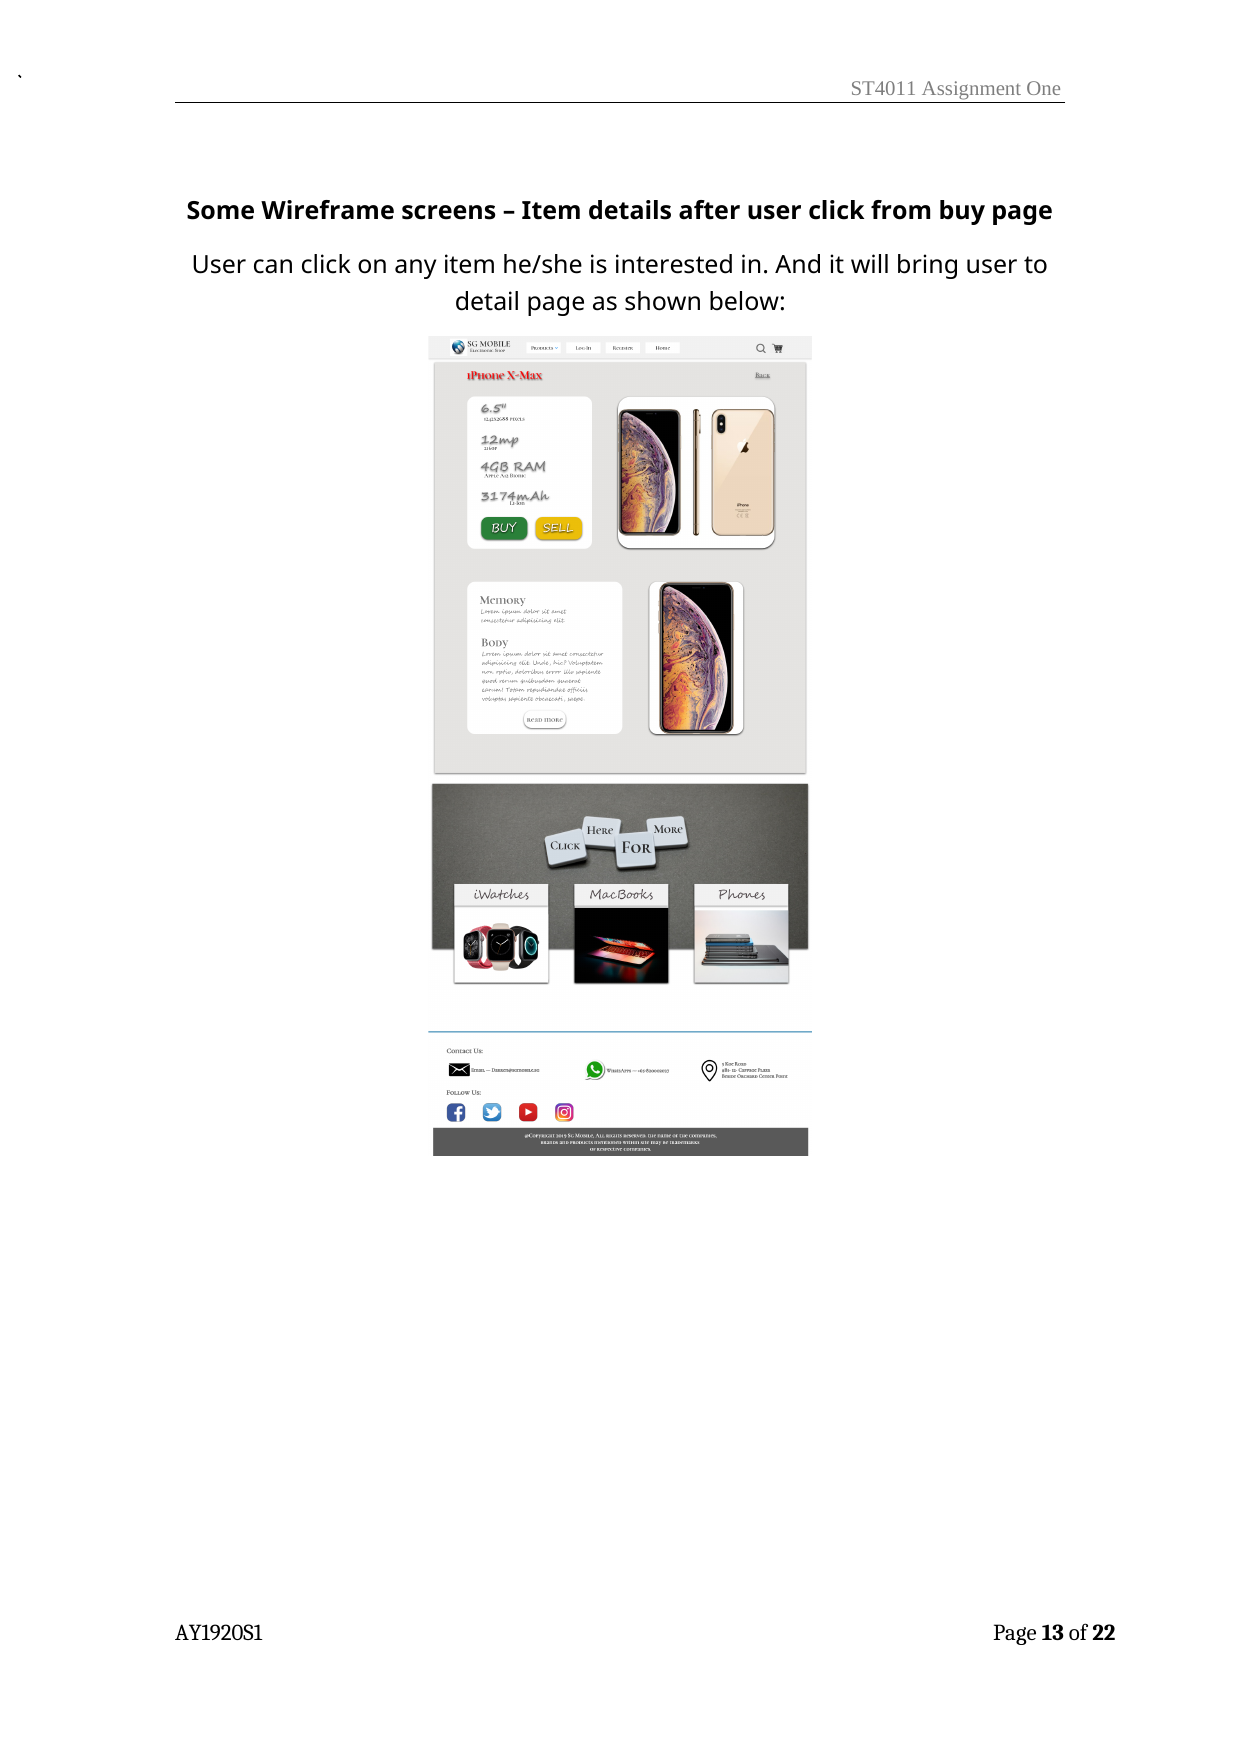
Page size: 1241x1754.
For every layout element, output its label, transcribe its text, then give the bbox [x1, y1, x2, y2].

text User can click on any item he/she is interested in. And it will bring user to detail page as shown below: [175, 246, 1065, 317]
text Some Wireframe screens – Item details after user click from buy page [175, 193, 1065, 227]
